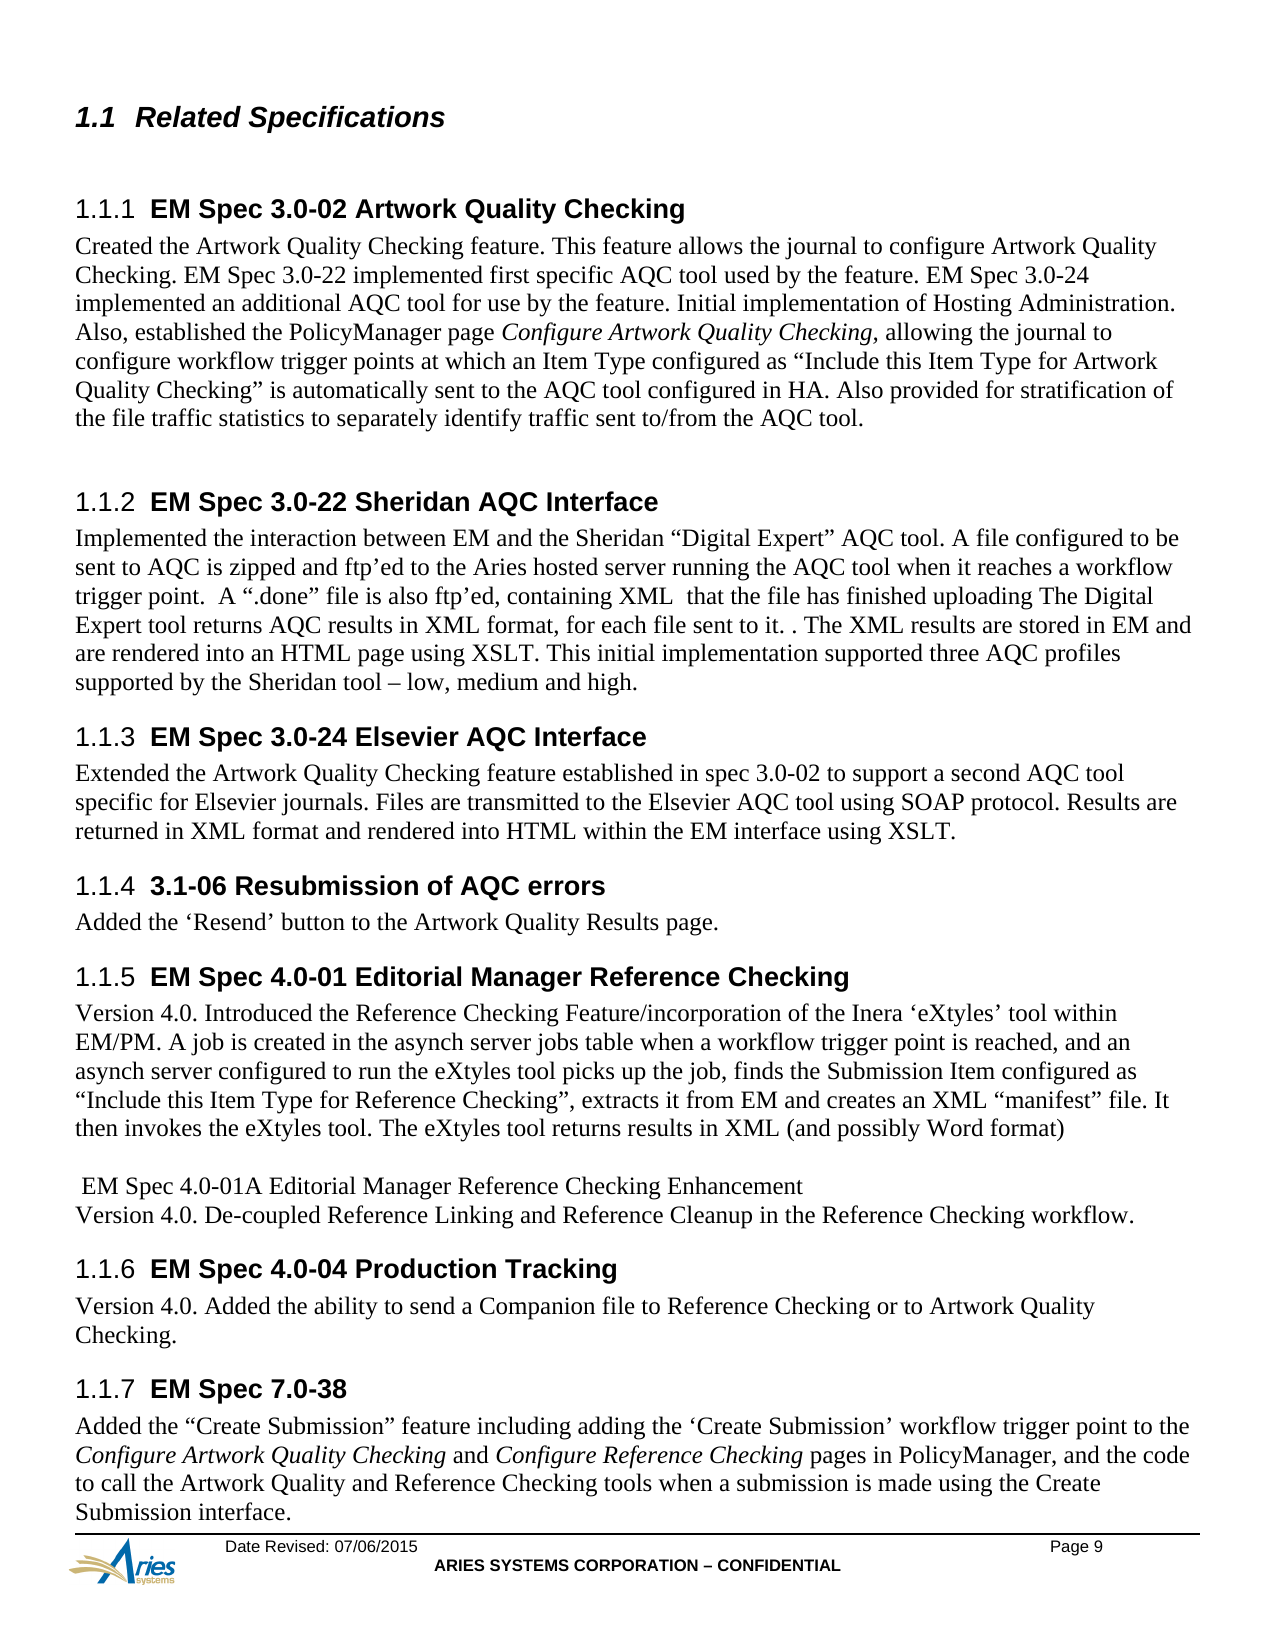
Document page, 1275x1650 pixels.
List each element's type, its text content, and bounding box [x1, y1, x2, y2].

subtitle Related Specifications [75, 100, 1200, 133]
text Created the Artwork Quality Checking feature. This feature allows the journal to configure Artwork Quality Checking. EM Spec 3.0-22 implemented first specific AQC tool used by the feature. EM Spec 3.0-24 implemented an additional AQC tool for use by the feature. Initial implementation of Hosting Administration. Also, established the PolicyManager page Configure Artwork Quality Checking, allowing the journal to configure workflow trigger points at which an Item Type configured as “Include this Item Type for Artwork Quality Checking” is automatically sent to the AQC tool configured in HA. Also provided for stratification of the file traffic statistics to separately identify traffic sent to/from the AQC tool. [75, 231, 1200, 432]
text Version 4.0. Added the ability to send a Companion file to Reference Checking or to Artwork Quality Checking. [75, 1291, 1200, 1348]
text Implemented the interaction between EM and the Sheridan “Digital Expert” AQC tool. A file configured to be sent to AQC is zipped and ftp’ed to the Aries hosted server running the AQC tool when it reaches a workflow trigger point. A “.done” file is also ftp’ed, containing XML that the file has finished uploading The Digital Expert tool returns AQC results in XML format, for each file sent to it. . The XML results are stored in EM and are rendered into an HTML page using XSLT. This initial implementation supported three AQC profiles supported by the Sheridan tool – low, medium and high. [75, 523, 1200, 696]
text Extended the Artwork Quality Checking feature established in spec 3.0-02 to support a second AQC tool specific for Elsevier journals. Files are transmitted to the Elsevier AQC tool using SOAP protocol. Results are returned in XML format and rendered into HTML within the EM interface using XSLT. [75, 758, 1200, 845]
subtitle EM Spec 3.0-22 Sheridan AQC Interface [75, 486, 1200, 517]
subtitle EM Spec 3.0-24 Elsevier AQC Interface [75, 721, 1200, 752]
subtitle 3.1-06 Resubmission of AQC errors [75, 870, 1200, 901]
subtitle EM Spec 4.0-01 Editorial Manager Reference Checking [75, 961, 1200, 992]
subtitle EM Spec 4.0-04 Production Tracking [75, 1253, 1200, 1285]
text Version 4.0. Introduced the Reference Checking Feature/incorporation of the Inera ‘eXtyles’ tool within EM/PM. A job is created in the asynch server jobs table when a workflow trigger point is reached, and an asynch server configured to run the eXtyles tool picks up the job, finds the Submission Item configured as “Include this Item Type for Reference Checking”, extracts it from EM and creates an XML “manifest” file. It then invokes the eXtyles tool. The eXtyles tool returns results in XML (and possibly Word format) [75, 998, 1200, 1142]
text Version 4.0. De-coupled Reference Linking and Reference Cleanup in the Reference Checking workflow. [75, 1200, 1200, 1228]
subtitle EM Spec 7.0-38 [75, 1373, 1200, 1405]
text Added the “Create Submission” feature including adding the ‘Create Submission’ workflow trigger point to the Configure Artwork Quality Checking and Configure Reference Checking pages in PolicyManager, and the code to call the Artwork Quality and Reference Checking tools when a submission is made using the Create Submission interface. [75, 1411, 1200, 1526]
text EM Spec 4.0-01A Editorial Manager Reference Checking Enhancement [75, 1171, 1200, 1200]
subtitle EM Spec 3.0-02 Artwork Quality Checking [75, 193, 1200, 225]
picture [68, 1538, 175, 1585]
text Added the ‘Resend’ button to the Artwork Quality Results page. [75, 907, 1200, 936]
